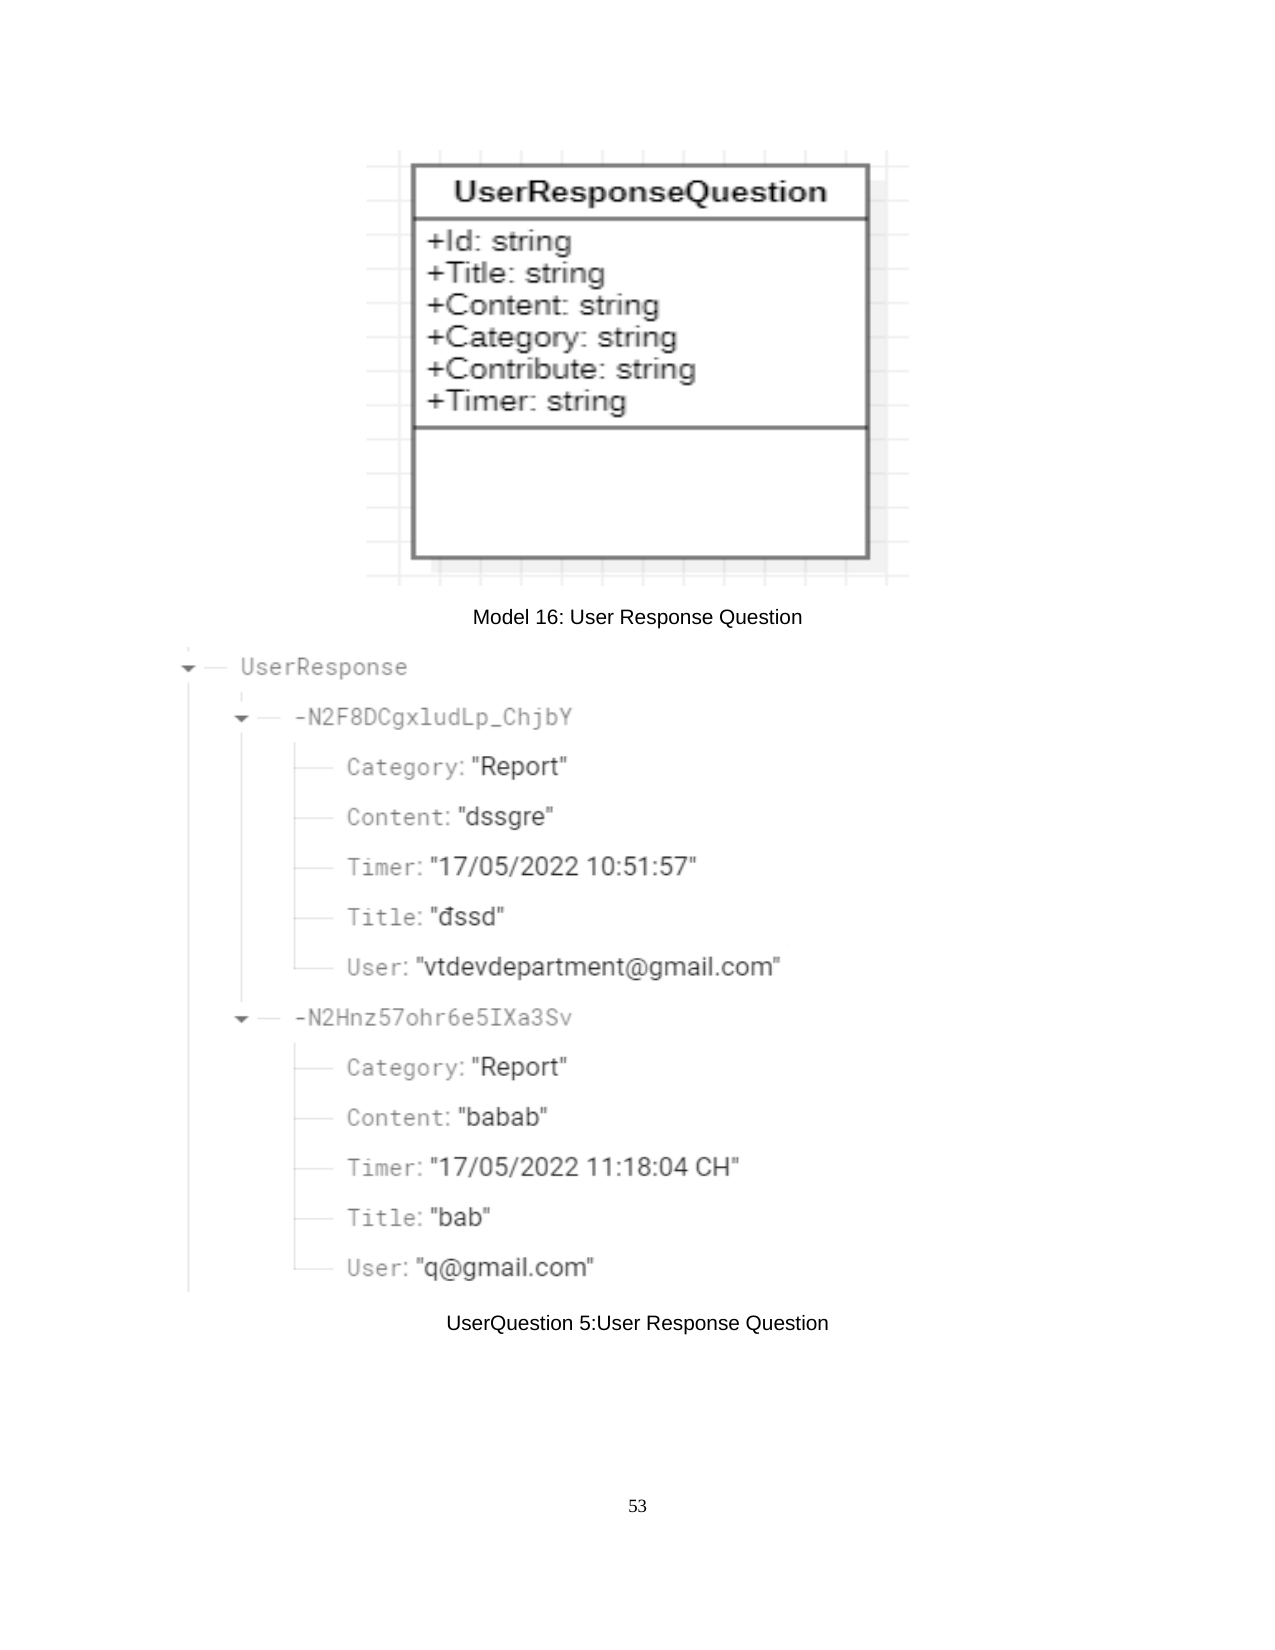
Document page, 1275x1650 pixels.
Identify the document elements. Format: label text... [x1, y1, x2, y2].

text Model 16: User Response Question [150, 605, 1125, 629]
picture [168, 647, 1107, 1292]
picture [366, 150, 909, 586]
text UserQuestion 5:User Response Question [150, 1310, 1125, 1334]
